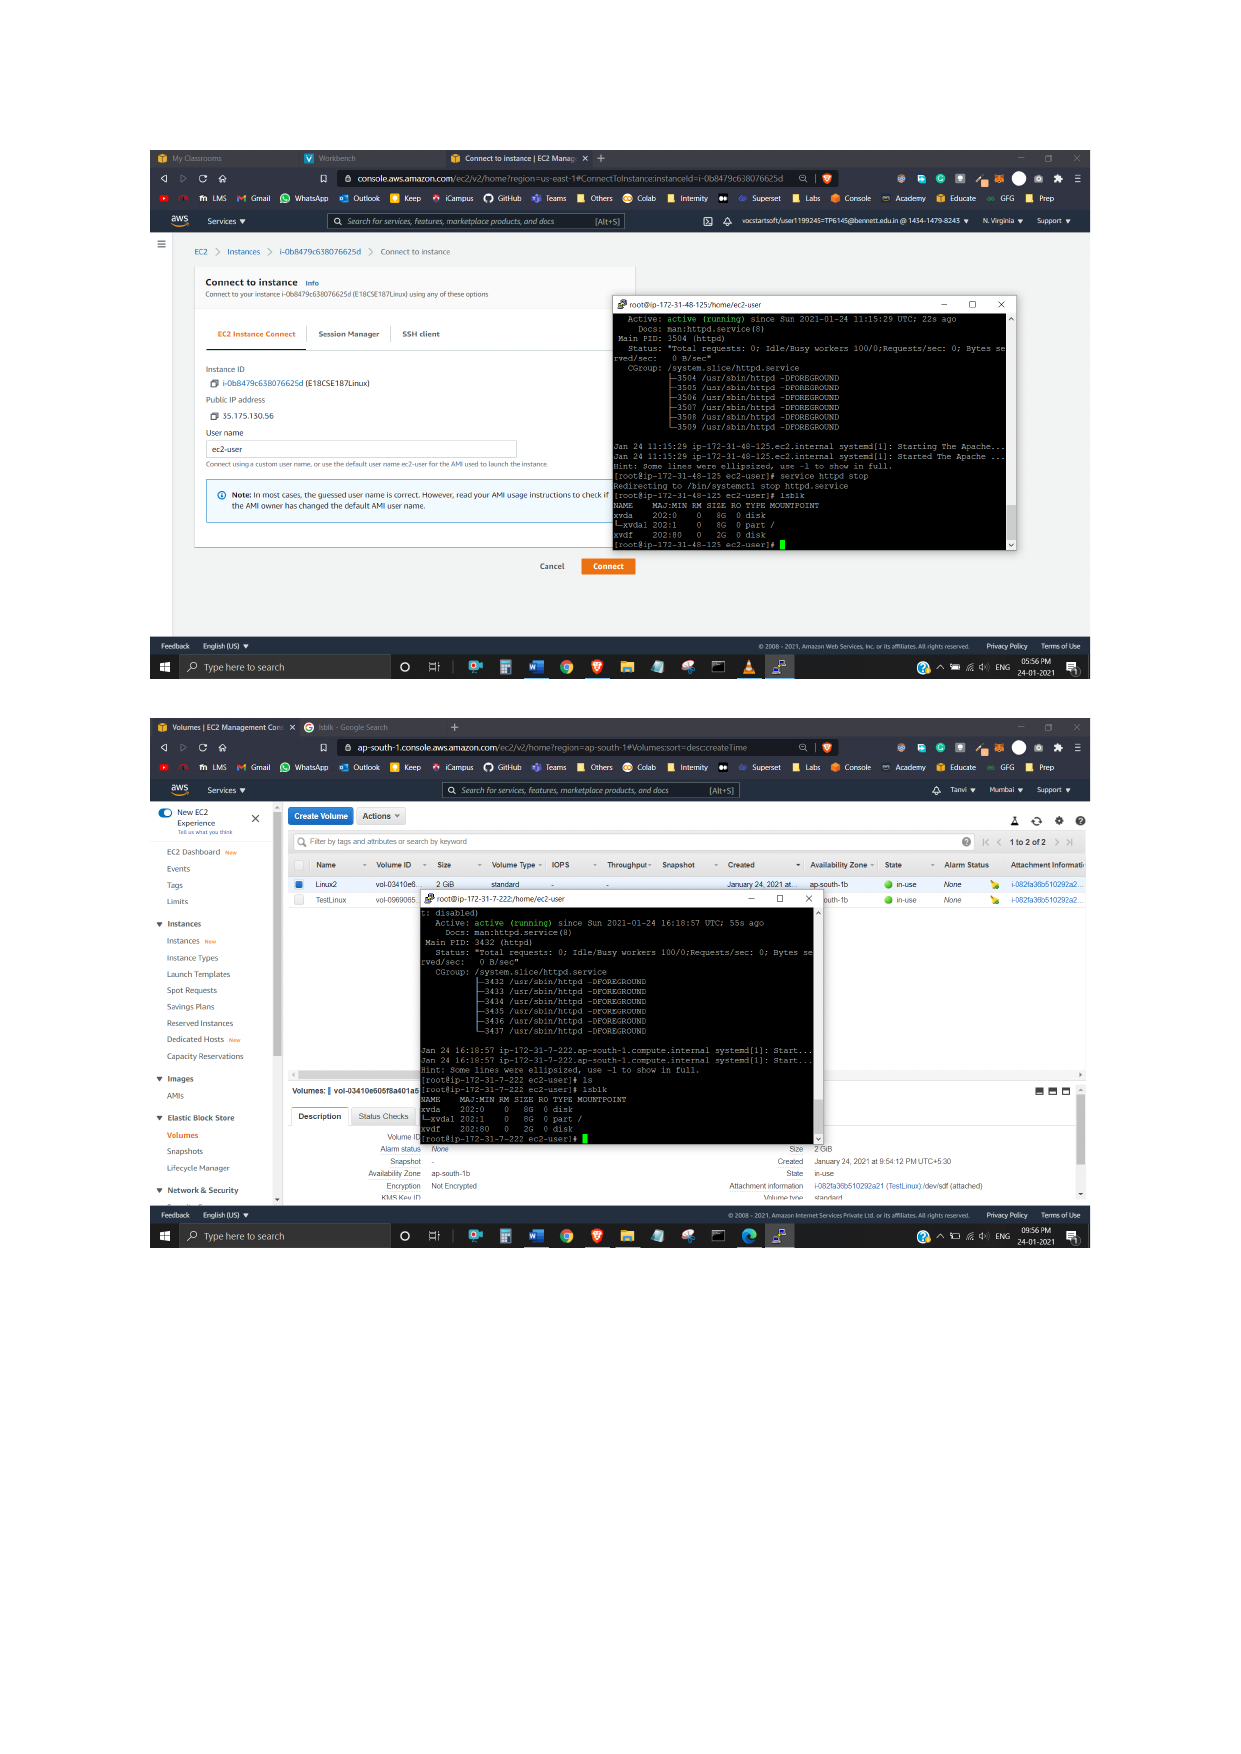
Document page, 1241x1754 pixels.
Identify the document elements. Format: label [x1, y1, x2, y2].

picture [150, 150, 1091, 679]
picture [150, 718, 1091, 1248]
